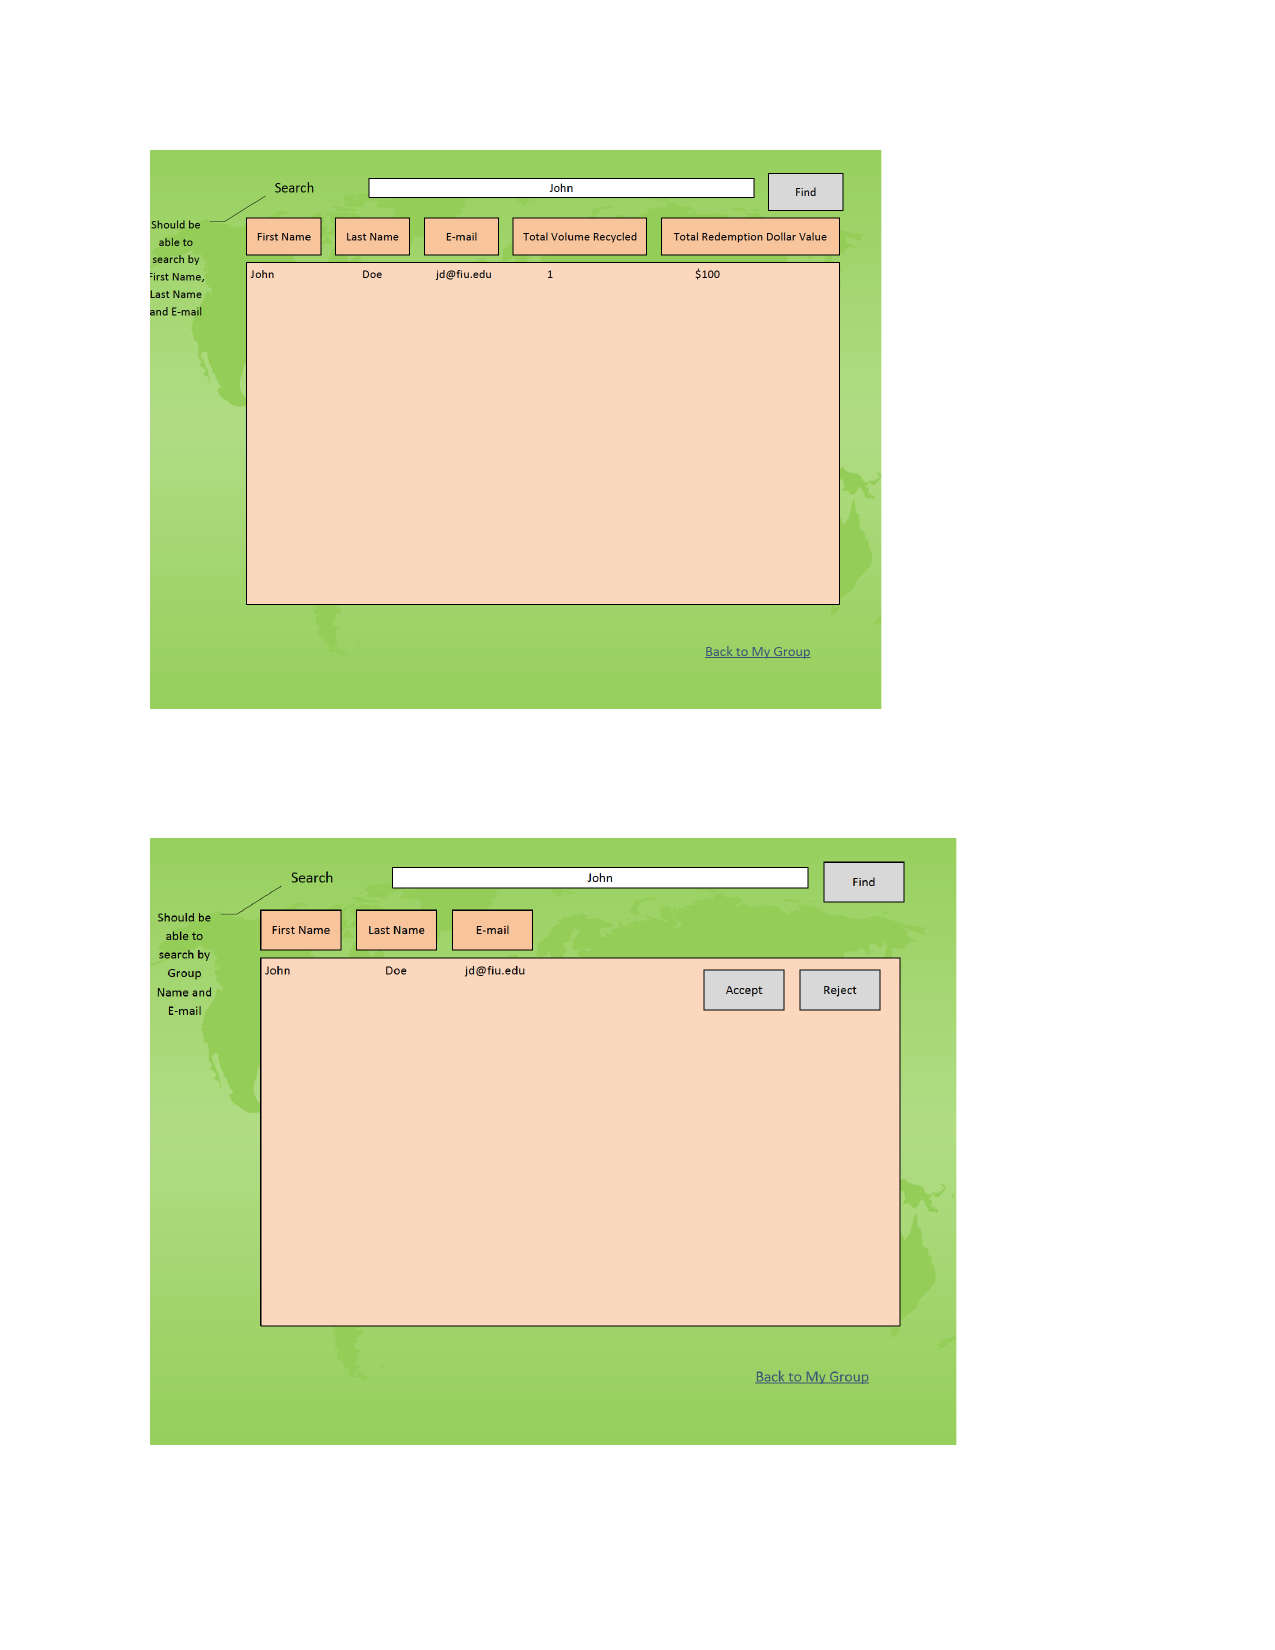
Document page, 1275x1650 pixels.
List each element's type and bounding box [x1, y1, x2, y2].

picture [150, 150, 882, 709]
picture [150, 838, 957, 1445]
